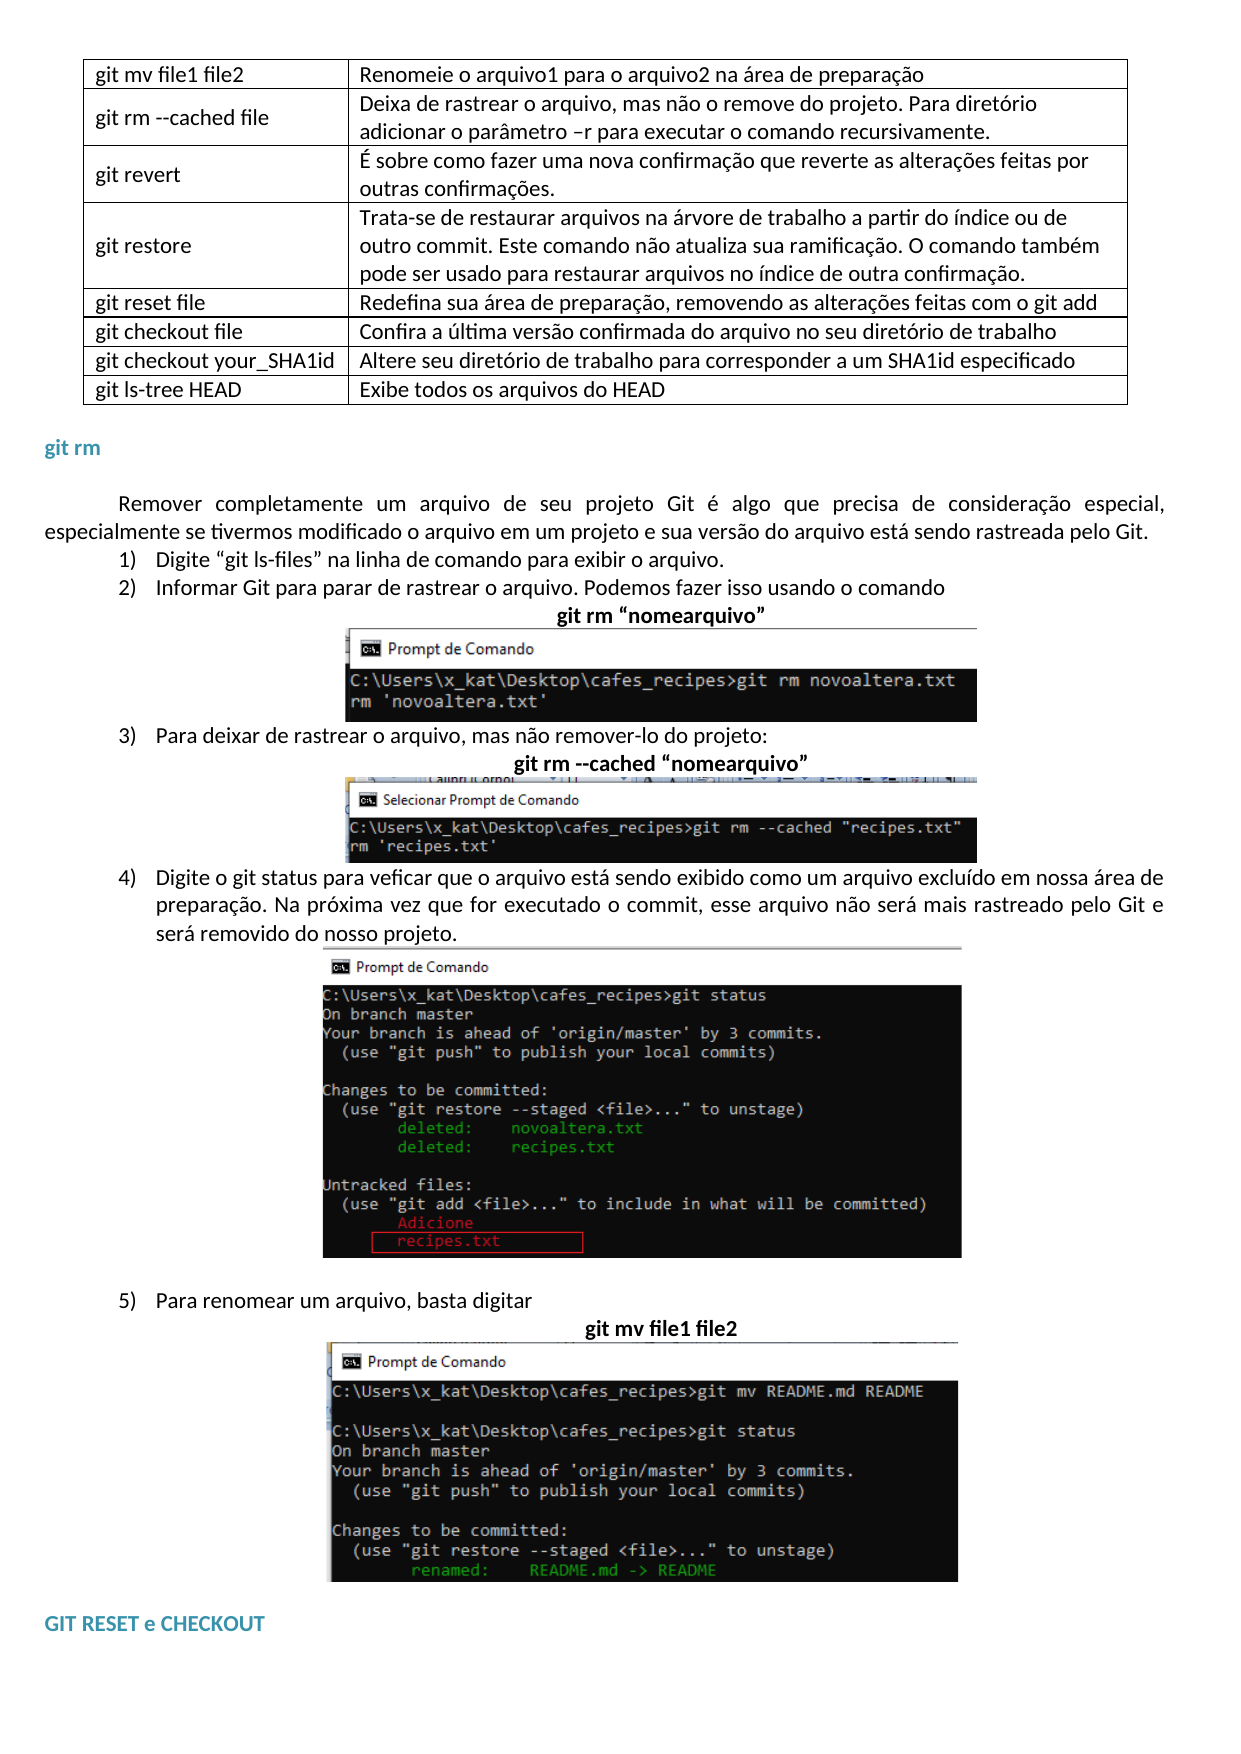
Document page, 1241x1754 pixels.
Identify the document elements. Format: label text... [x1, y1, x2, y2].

table_cell Trata-se de restaurar arquivos na árvore de trabalho a partir do índice ou de outro commit. Este comando não atualiza sua ramificação. O comando também pode ser usado para restaurar arquivos no índice de outra confirmação. [349, 203, 1127, 287]
picture [345, 777, 977, 863]
table_cell Altere seu diretório de trabalho para corresponder a um SHA1id especificado [349, 347, 1127, 374]
table_cell git ls-tree HEAD [84, 376, 348, 404]
table_cell git reset file [84, 289, 348, 316]
text git rm [44, 433, 1167, 461]
table_cell Exibe todos os arquivos do HEAD [349, 376, 1127, 404]
table_cell git rm --cached file [84, 89, 348, 145]
table_cell git checkout file [84, 318, 348, 346]
list git mv file1 file2 [156, 1314, 1167, 1342]
table_cell É sobre como fazer uma nova confirmação que reverte as alterações feitas por outras confirmações. [349, 146, 1127, 202]
list Para deixar de rastrear o arquivo, mas não remover-lo do projeto: [118, 721, 1167, 749]
table_cell Renomeie o arquivo1 para o arquivo2 na área de preparação [349, 60, 1127, 88]
list Informar Git para parar de rastrear o arquivo. Podemos fazer isso usando o comando [118, 573, 1167, 601]
list Digite o git status para veficar que o arquivo está sendo exibido como um arquivo excluído em nossa área de preparação. Na próxima vez que for executado o commit, esse arquivo não será mais rastreado pelo Git e será removido do nosso projeto. [118, 863, 1167, 947]
picture [345, 628, 977, 722]
table_cell git checkout your_SHA1id [84, 347, 348, 374]
list git rm “nomearquivo” [156, 601, 1167, 629]
list Para renomear um arquivo, basta digitar [118, 1286, 1167, 1314]
picture [326, 1342, 959, 1582]
table_cell Confira a última versão confirmada do arquivo no seu diretório de trabalho [349, 318, 1127, 346]
list git rm --cached “nomearquivo” [156, 749, 1167, 777]
table_cell git mv file1 file2 [84, 60, 348, 88]
table_cell Deixa de rastrear o arquivo, mas não o remove do projeto. Para diretório adicionar o parâmetro –r para executar o comando recursivamente. [349, 89, 1127, 145]
table_cell git revert [84, 146, 348, 202]
table_cell Redefina sua área de preparação, removendo as alterações feitas com o git add [349, 289, 1127, 316]
table_cell git restore [84, 203, 348, 287]
picture [322, 946, 962, 1258]
text GIT RESET e CHECKOUT [44, 1609, 1167, 1637]
list Digite “git ls-files” na linha de comando para exibir o arquivo. [118, 545, 1167, 573]
text Remover completamente um arquivo de seu projeto Git é algo que precisa de consideração especial, especialmente se tivermos modificado o arquivo em um projeto e sua versão do arquivo está sendo rastreada pelo Git. [44, 489, 1167, 545]
